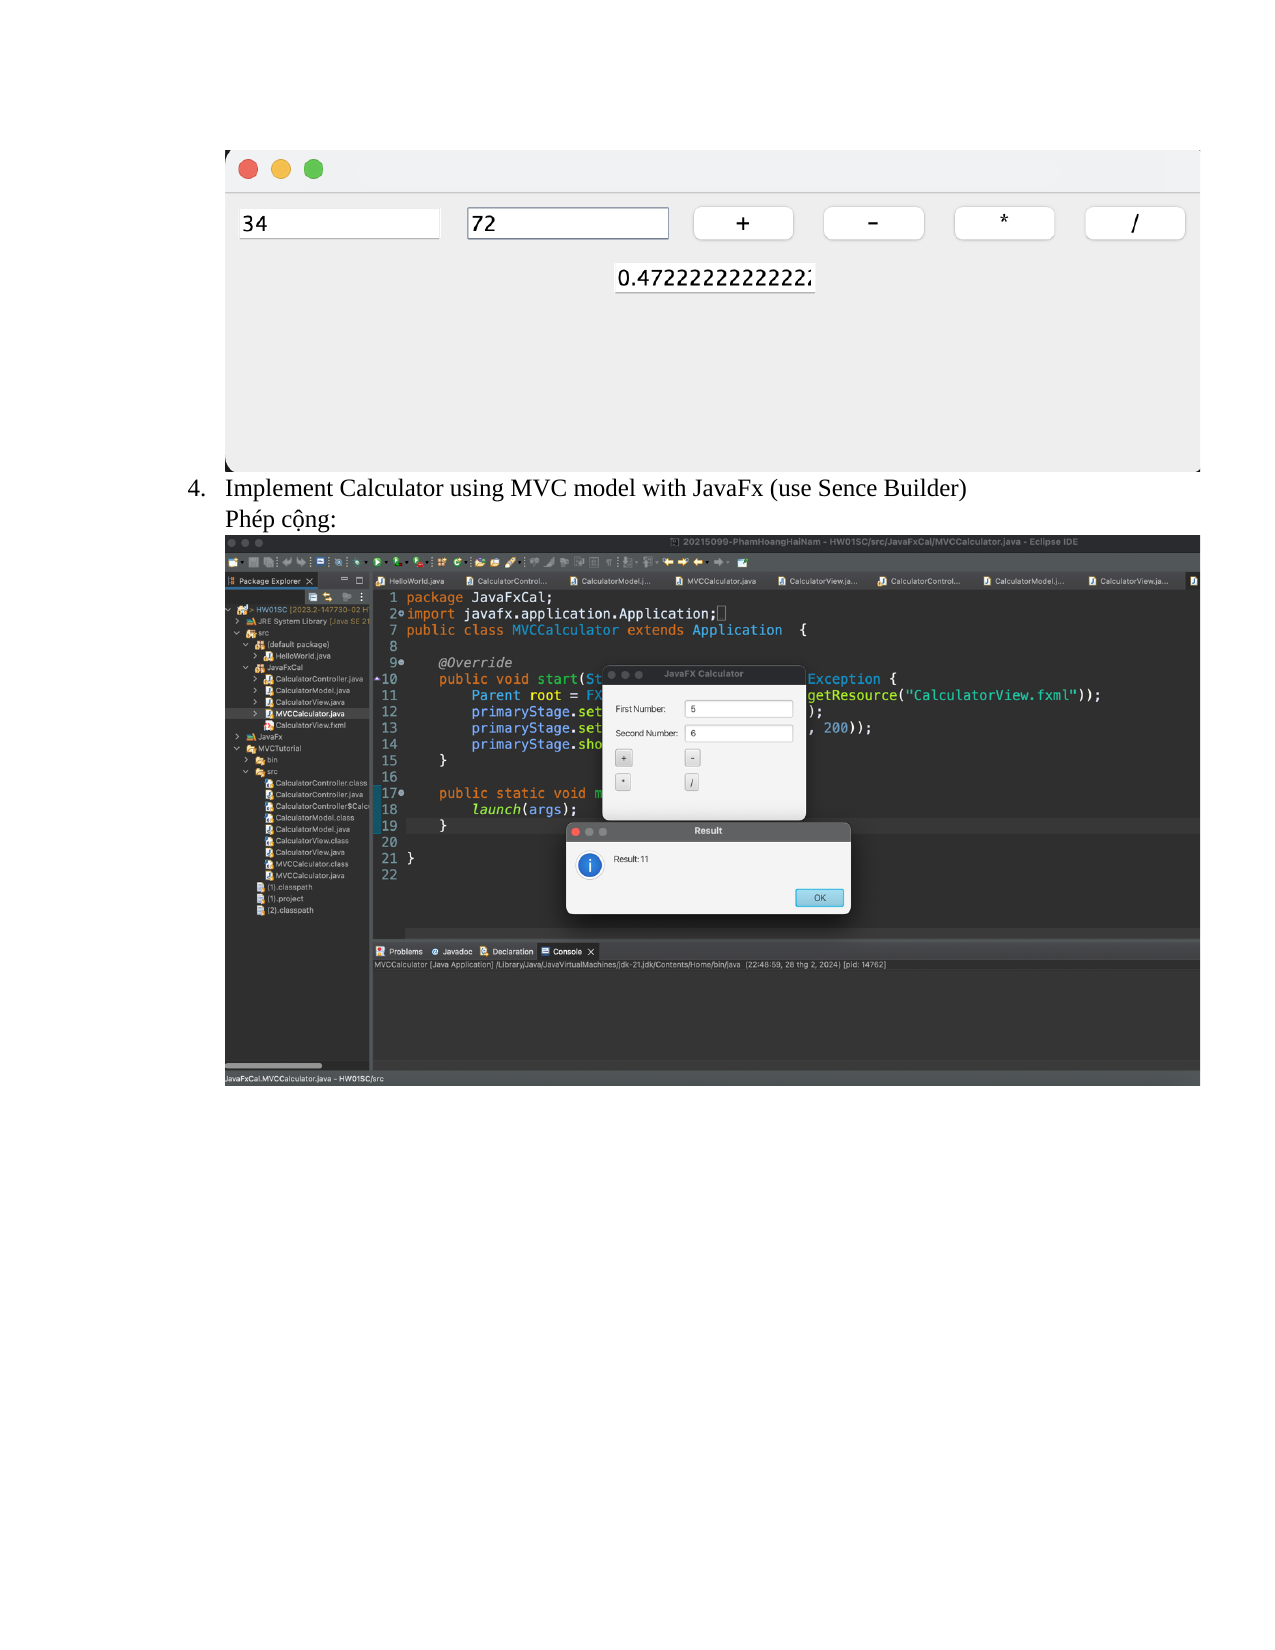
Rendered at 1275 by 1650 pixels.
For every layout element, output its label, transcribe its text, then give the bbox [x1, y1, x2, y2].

picture [225, 150, 1200, 472]
list Phép cộng: [225, 504, 1125, 533]
list Implement Calculator using MVC model with JavaFx (use Sence Builder) [187, 473, 1125, 502]
picture [225, 535, 1200, 1086]
